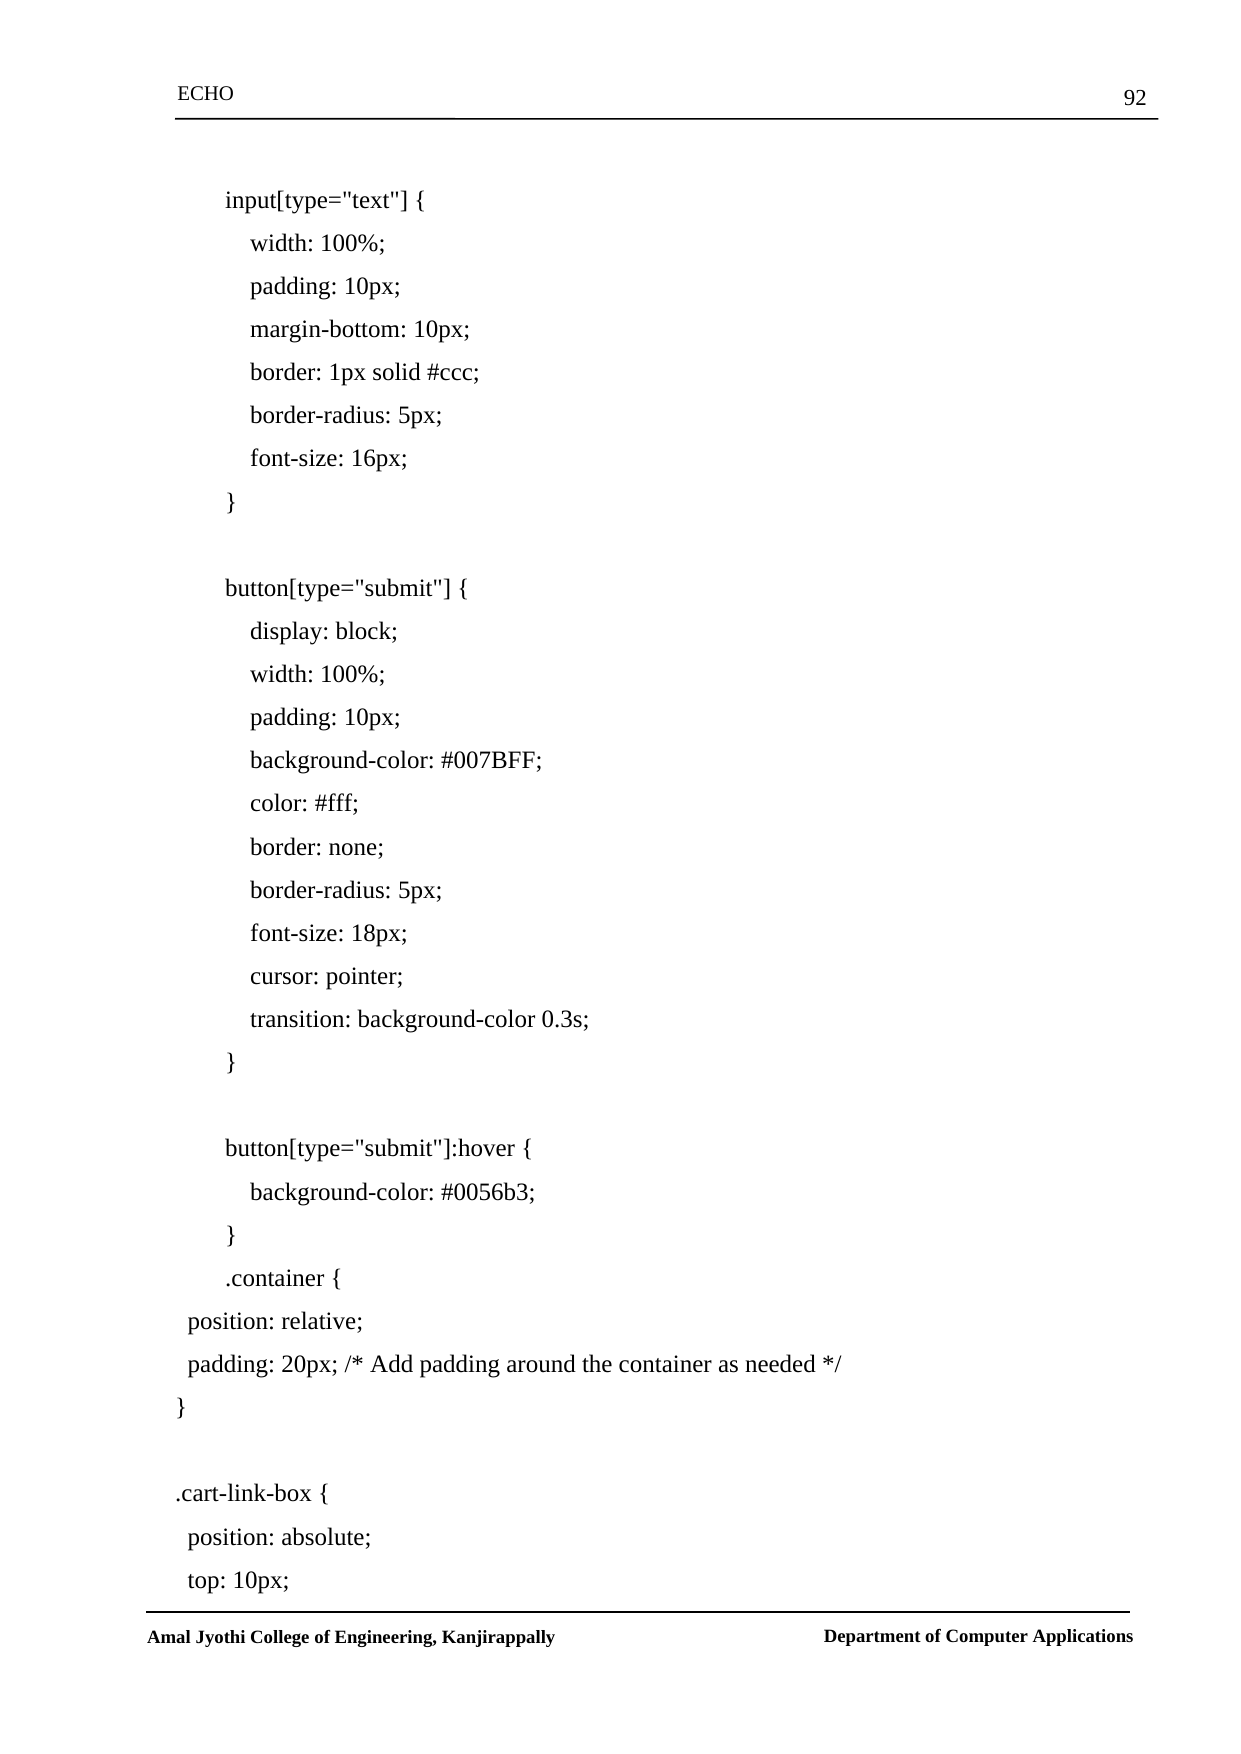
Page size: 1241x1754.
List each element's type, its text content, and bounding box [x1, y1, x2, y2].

text border-radius: 5px; [175, 875, 1162, 903]
text background-color: #0056b3; [175, 1177, 1162, 1205]
text input[type="text"] { [175, 185, 1162, 213]
text position: absolute; [175, 1522, 1162, 1550]
text } [175, 1392, 1162, 1421]
text button[type="submit"]:hover { [175, 1133, 1162, 1162]
text padding: 10px; [175, 271, 1162, 300]
text font-size: 16px; [175, 443, 1162, 472]
text width: 100%; [175, 659, 1162, 688]
text background-color: #007BFF; [175, 745, 1162, 774]
text display: block; [175, 616, 1162, 645]
text border-radius: 5px; [175, 400, 1162, 429]
text font-size: 18px; [175, 918, 1162, 947]
text top: 10px; [175, 1565, 1162, 1593]
text border: 1px solid #ccc; [175, 357, 1162, 386]
text .cart-link-box { [175, 1478, 1162, 1507]
text transition: background-color 0.3s; [175, 1004, 1162, 1033]
text margin-bottom: 10px; [175, 314, 1162, 343]
text padding: 20px; /* Add padding around the container as needed */ [175, 1349, 1162, 1378]
text padding: 10px; [175, 702, 1162, 731]
text cursor: pointer; [175, 961, 1162, 990]
text position: relative; [175, 1306, 1162, 1335]
text button[type="submit"] { [175, 573, 1162, 602]
text width: 100%; [175, 228, 1162, 257]
text } [175, 487, 1162, 515]
text color: #fff; [175, 788, 1162, 817]
text border: none; [175, 832, 1162, 860]
text } [175, 1220, 1162, 1248]
text .container { [175, 1263, 1162, 1292]
text } [175, 1047, 1162, 1076]
